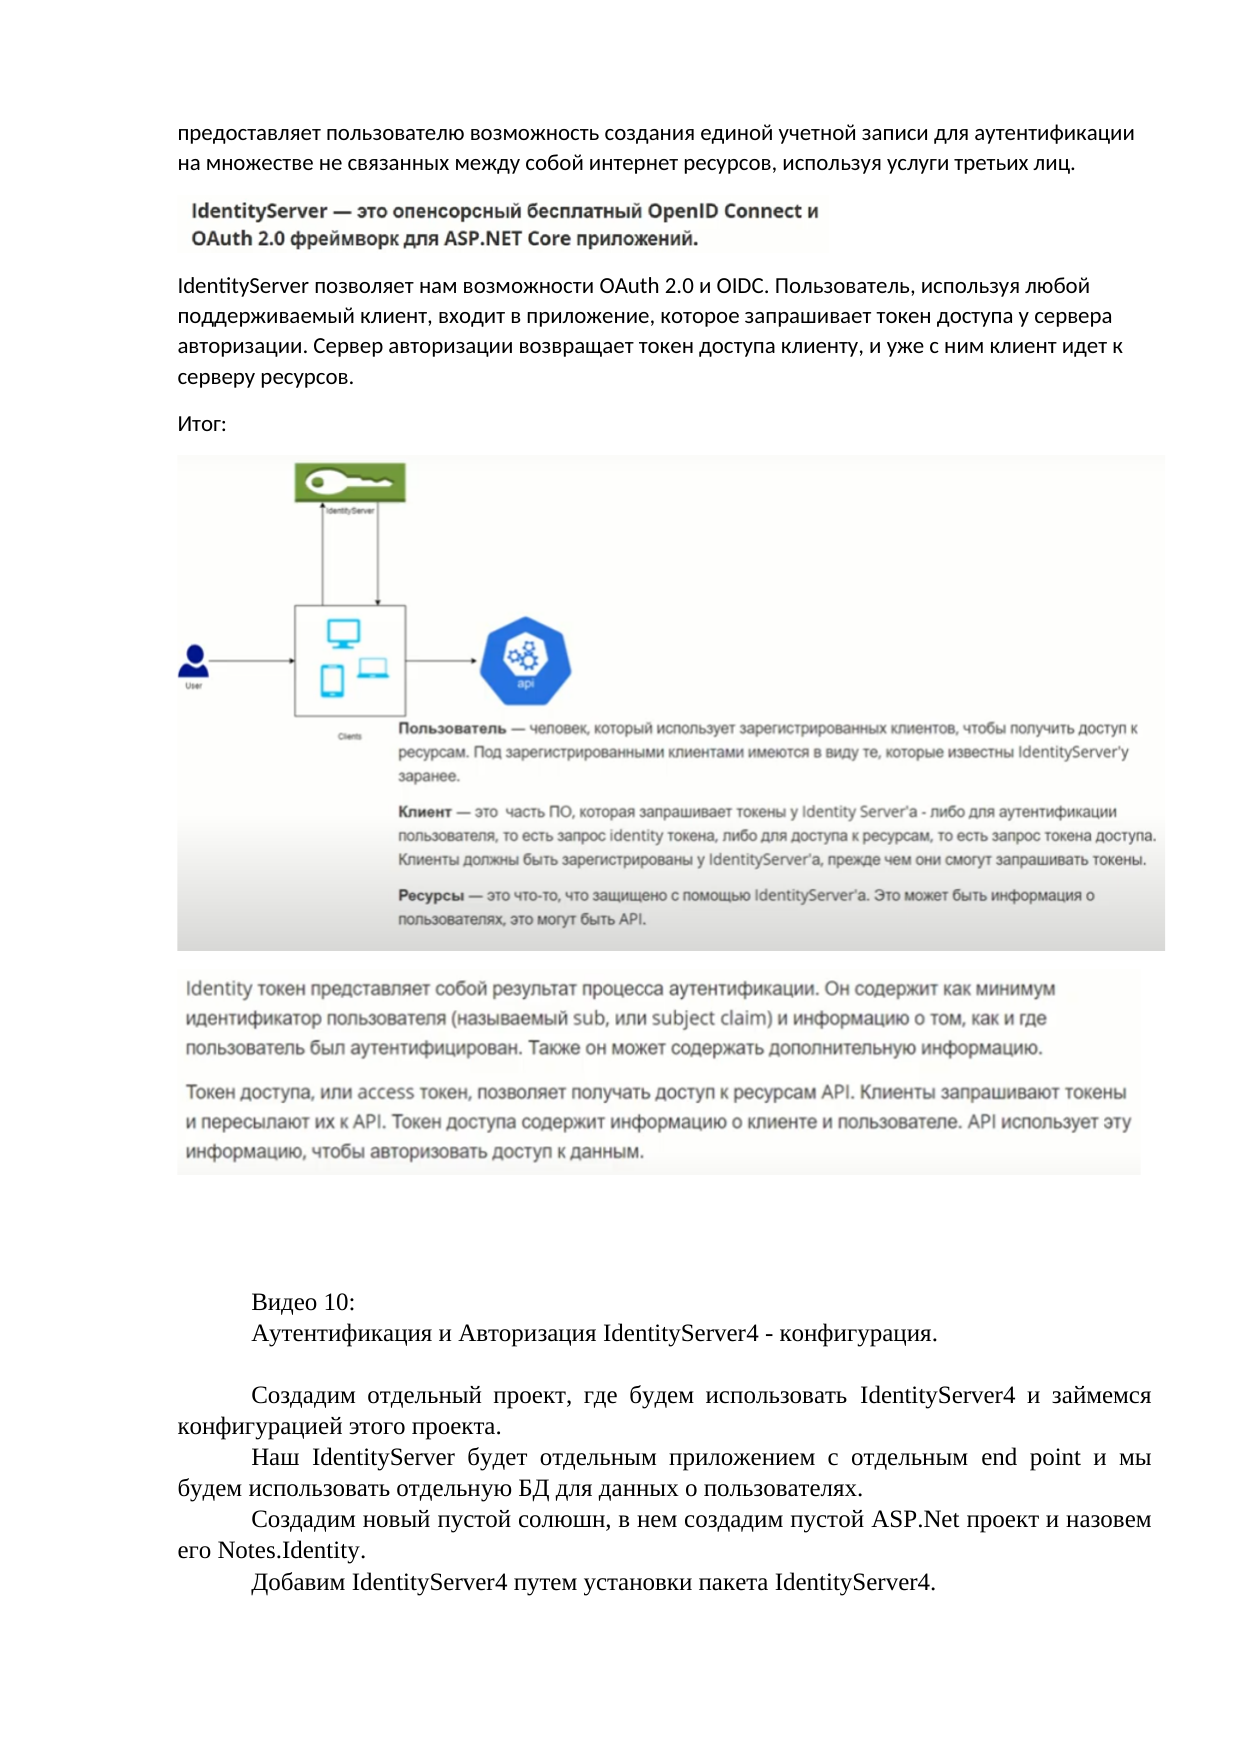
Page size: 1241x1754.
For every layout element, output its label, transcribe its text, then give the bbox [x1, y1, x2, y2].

picture [177, 455, 1166, 951]
text Аутентификация и Авторизация IdentityServer4 - конфигурация. [177, 1318, 1152, 1347]
picture [177, 969, 1141, 1175]
text Добавим IdentityServer4 путем установки пакета IdentityServer4. [177, 1567, 1152, 1595]
text Итог: [177, 409, 1152, 437]
picture [177, 195, 830, 253]
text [177, 118, 1152, 176]
text Создадим отдельный проект, где будем использовать IdentityServer4 и займемся конфигурацией этого проекта. [177, 1380, 1152, 1440]
text Видео 10: [177, 1287, 1152, 1316]
text IdentityServer позволяет нам возможности OAuth 2.0 и OIDC. Пользователь, используя любой поддерживаемый клиент, входит в приложение, которое запрашивает токен доступа у сервера авторизации. Сервер авторизации возвращает токен доступа клиенту, и уже с ним клиент идет к серверу ресурсов. [177, 271, 1152, 390]
text Наш IdentityServer будет отдельным приложением с отдельным end point и мы будем использовать отдельную БД для данных о пользователях. [177, 1442, 1152, 1502]
text Создадим новый пустой солюшн, в нем создадим пустой ASP.Net проект и назовем его Notes.Identity. [177, 1504, 1152, 1564]
